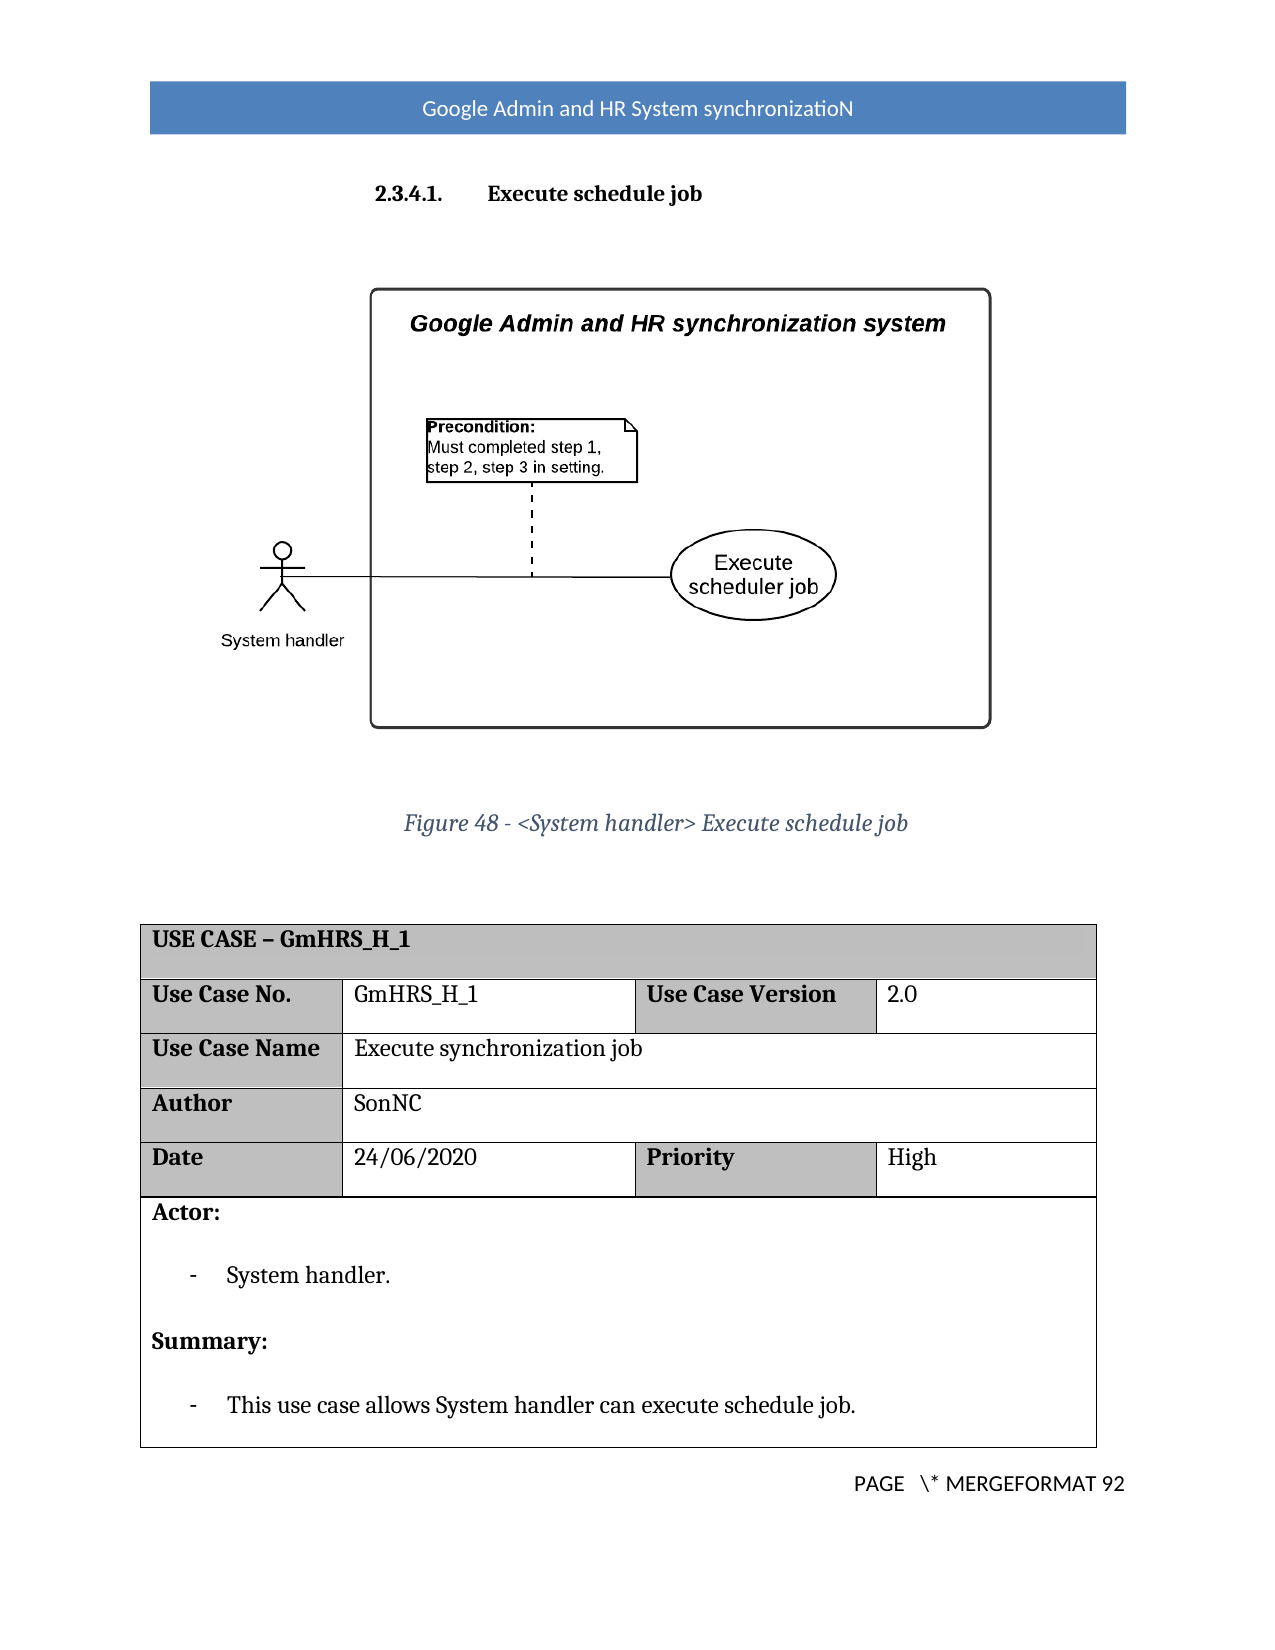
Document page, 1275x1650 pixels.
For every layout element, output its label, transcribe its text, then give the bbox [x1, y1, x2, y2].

table_cell 24/06/2020 [343, 1143, 635, 1196]
table_cell GmHRS_H_1 [343, 980, 635, 1033]
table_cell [141, 1198, 1096, 1447]
table_header USE CASE – GmHRS_H_1 [141, 925, 1096, 978]
table_cell Execute synchronization job [343, 1034, 1096, 1087]
table_cell Use Case No. [141, 980, 342, 1033]
table_cell 2.0 [877, 980, 1096, 1033]
table_cell High [877, 1143, 1096, 1196]
subtitle Execute schedule job [375, 181, 1125, 207]
table_cell Use Case Version [636, 980, 876, 1033]
table_cell Priority [636, 1143, 876, 1196]
table_cell Author [141, 1089, 342, 1142]
table_cell Date [141, 1143, 342, 1196]
text Figure 48 - <System handler> Execute schedule job [187, 809, 1125, 838]
table_cell Use Case Name [141, 1034, 342, 1087]
table_cell SonNC [343, 1089, 1096, 1142]
picture [187, 240, 1031, 776]
